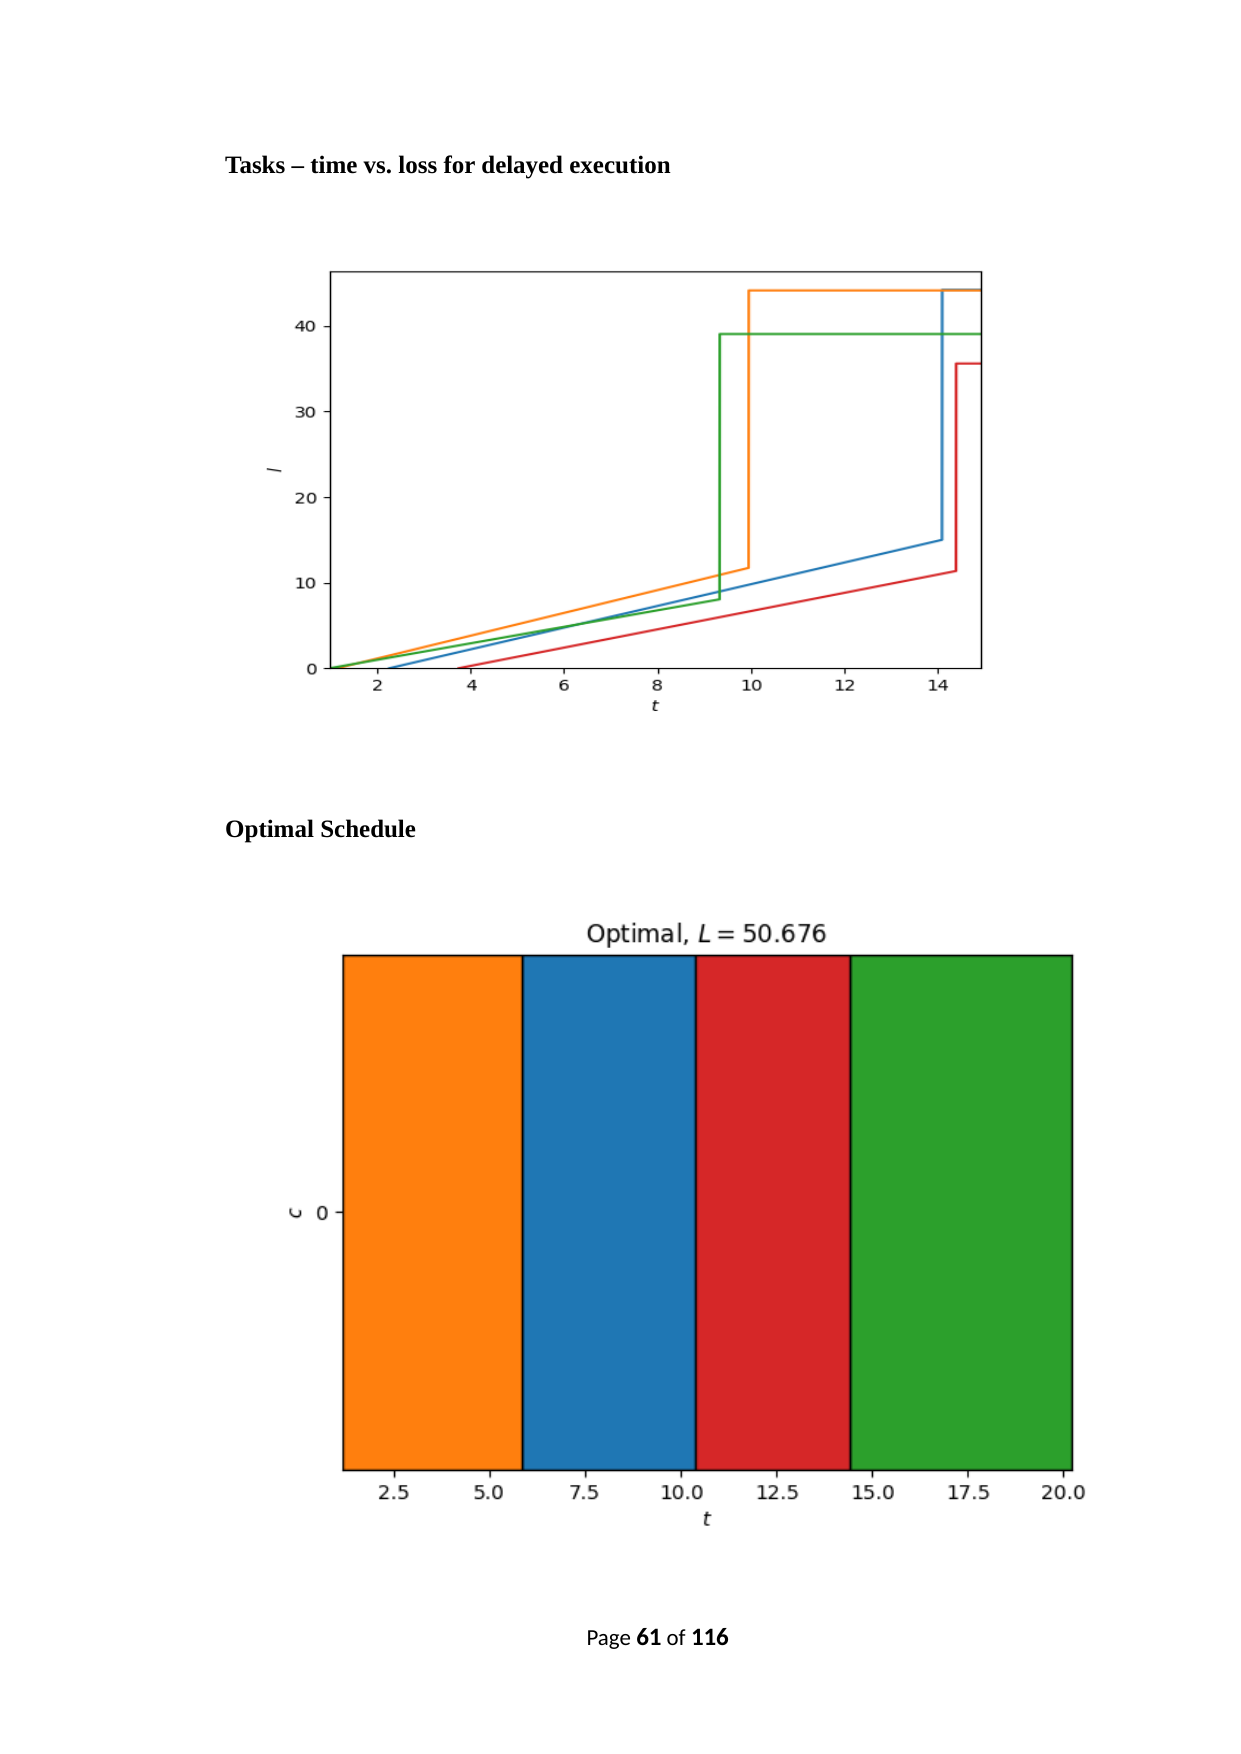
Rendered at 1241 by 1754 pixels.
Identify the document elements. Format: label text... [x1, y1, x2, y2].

picture [225, 874, 1166, 1544]
picture [225, 209, 1064, 725]
text Optimal Schedule [225, 814, 1090, 843]
text Tasks – time vs. loss for delayed execution [225, 150, 1090, 179]
